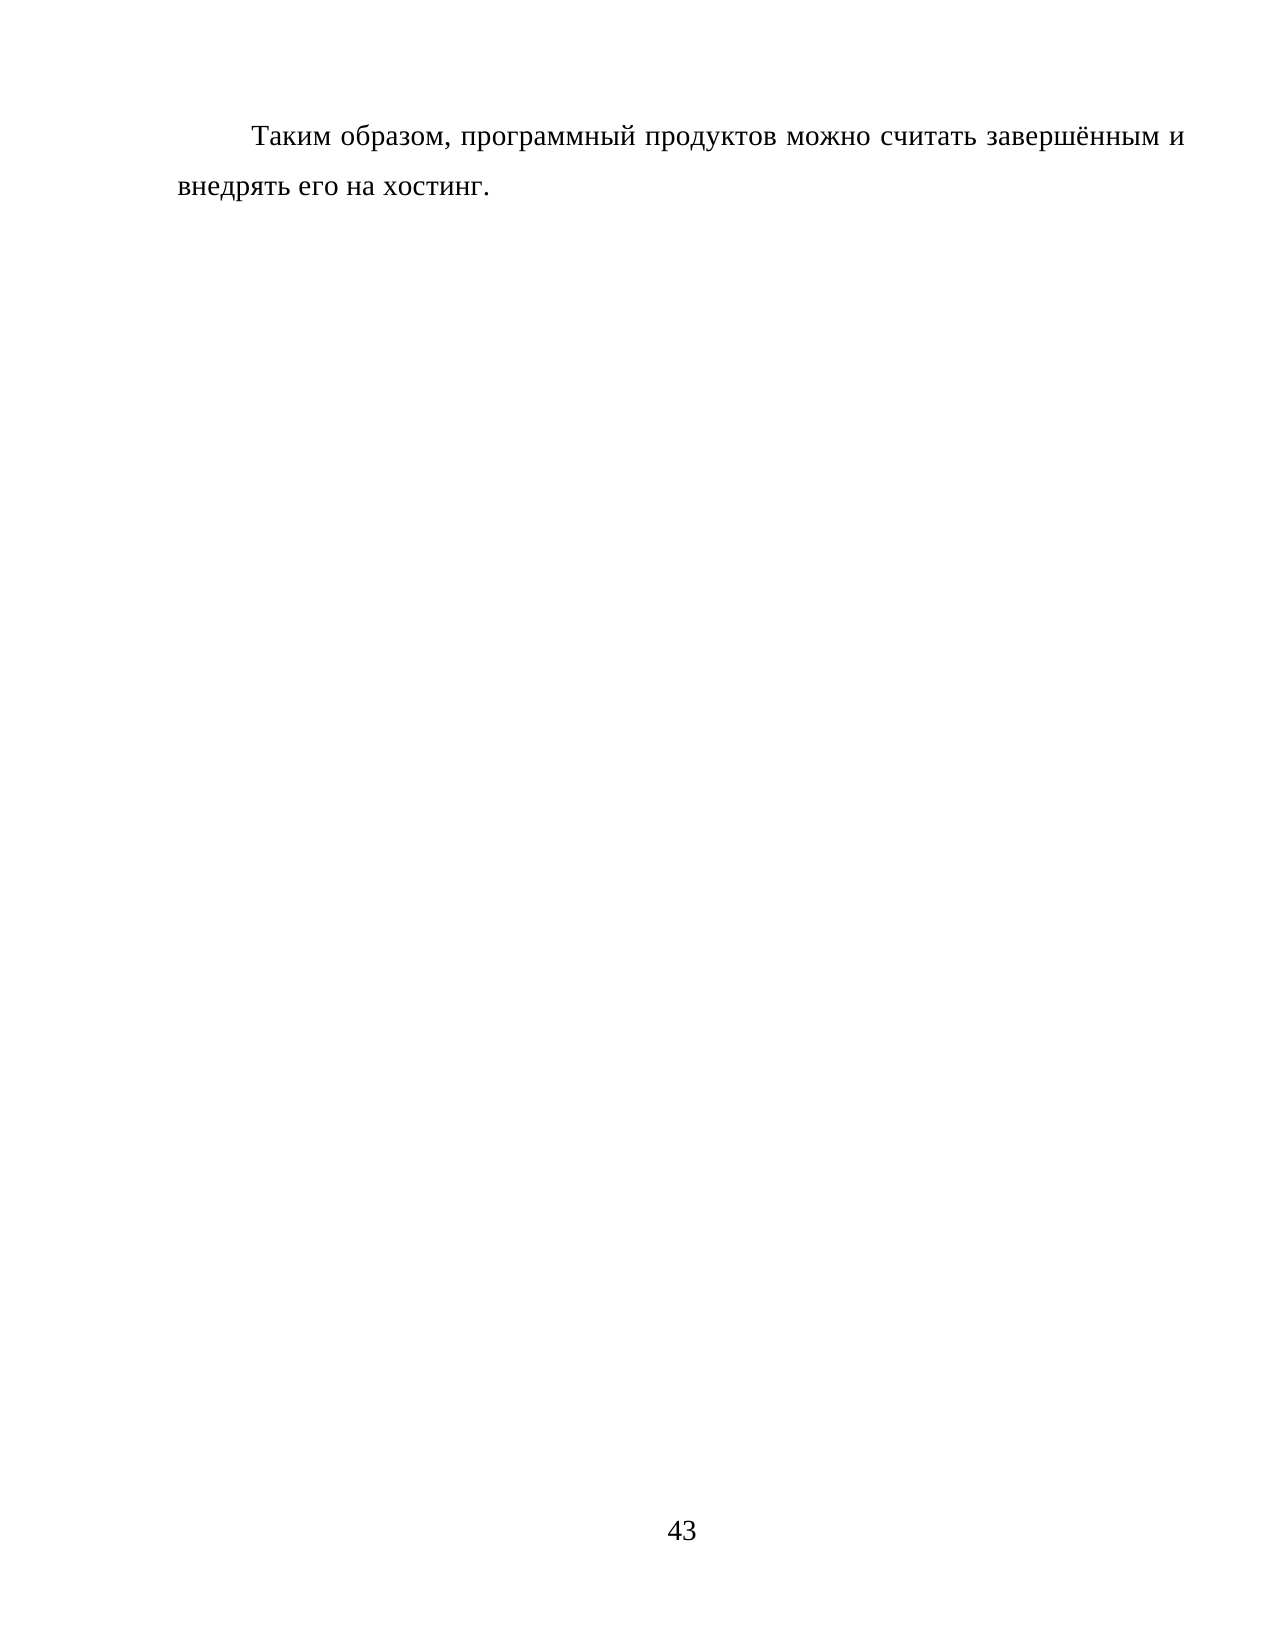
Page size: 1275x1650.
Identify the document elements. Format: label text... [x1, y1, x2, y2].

text Таким образом, программный продуктов можно считать завершённым и внедрять его на хостинг. [177, 118, 1186, 202]
